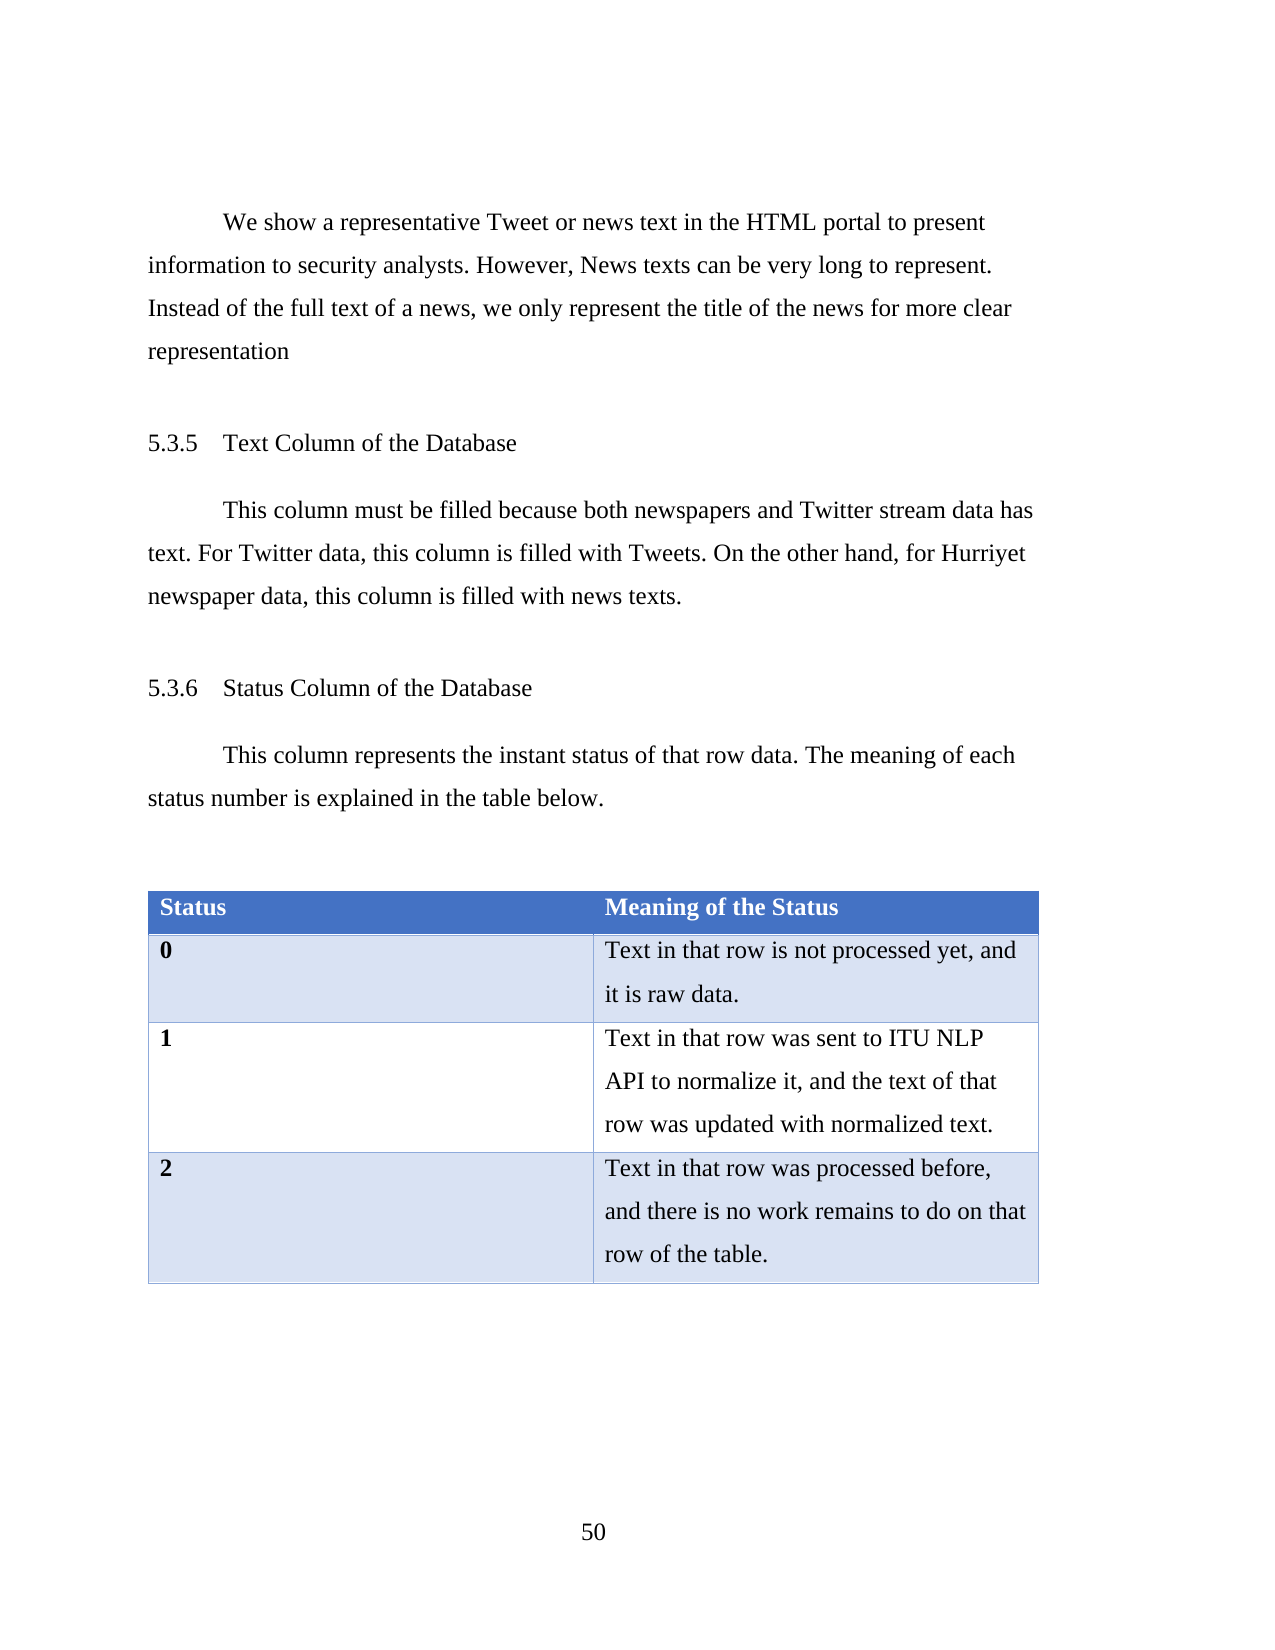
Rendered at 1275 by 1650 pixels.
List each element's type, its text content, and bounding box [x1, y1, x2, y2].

table_cell 2 [149, 1153, 593, 1282]
text We show a representative Tweet or news text in the HTML portal to present information to security analysts. However, News texts can be very long to represent. Instead of the full text of a news, we only represent the title of the news for more clear representation [148, 207, 1039, 365]
subtitle Status Column of the Database [148, 676, 1039, 701]
table_header Status [149, 892, 593, 934]
table_cell Text in that row is not processed yet, and it is raw data. [594, 936, 1038, 1022]
table_cell Text in that row was processed before, and there is no work remains to do on that row of the table. [594, 1153, 1038, 1282]
table_cell Text in that row was sent to ITU NLP API to normalize it, and the text of that row was updated with normalized text. [594, 1023, 1038, 1152]
text This column must be filled because both newspapers and Twitter stream data has text. For Twitter data, this column is filled with Tweets. On the other hand, for Hurriyet newspaper data, this column is filled with news texts. [148, 495, 1039, 610]
table_cell 1 [149, 1023, 593, 1152]
subtitle Text Column of the Database [148, 431, 1039, 456]
text This column represents the instant status of that row data. The meaning of each status number is explained in the table below. [148, 740, 1039, 812]
table_cell 0 [149, 936, 593, 1022]
table_header Meaning of the Status [594, 892, 1038, 934]
